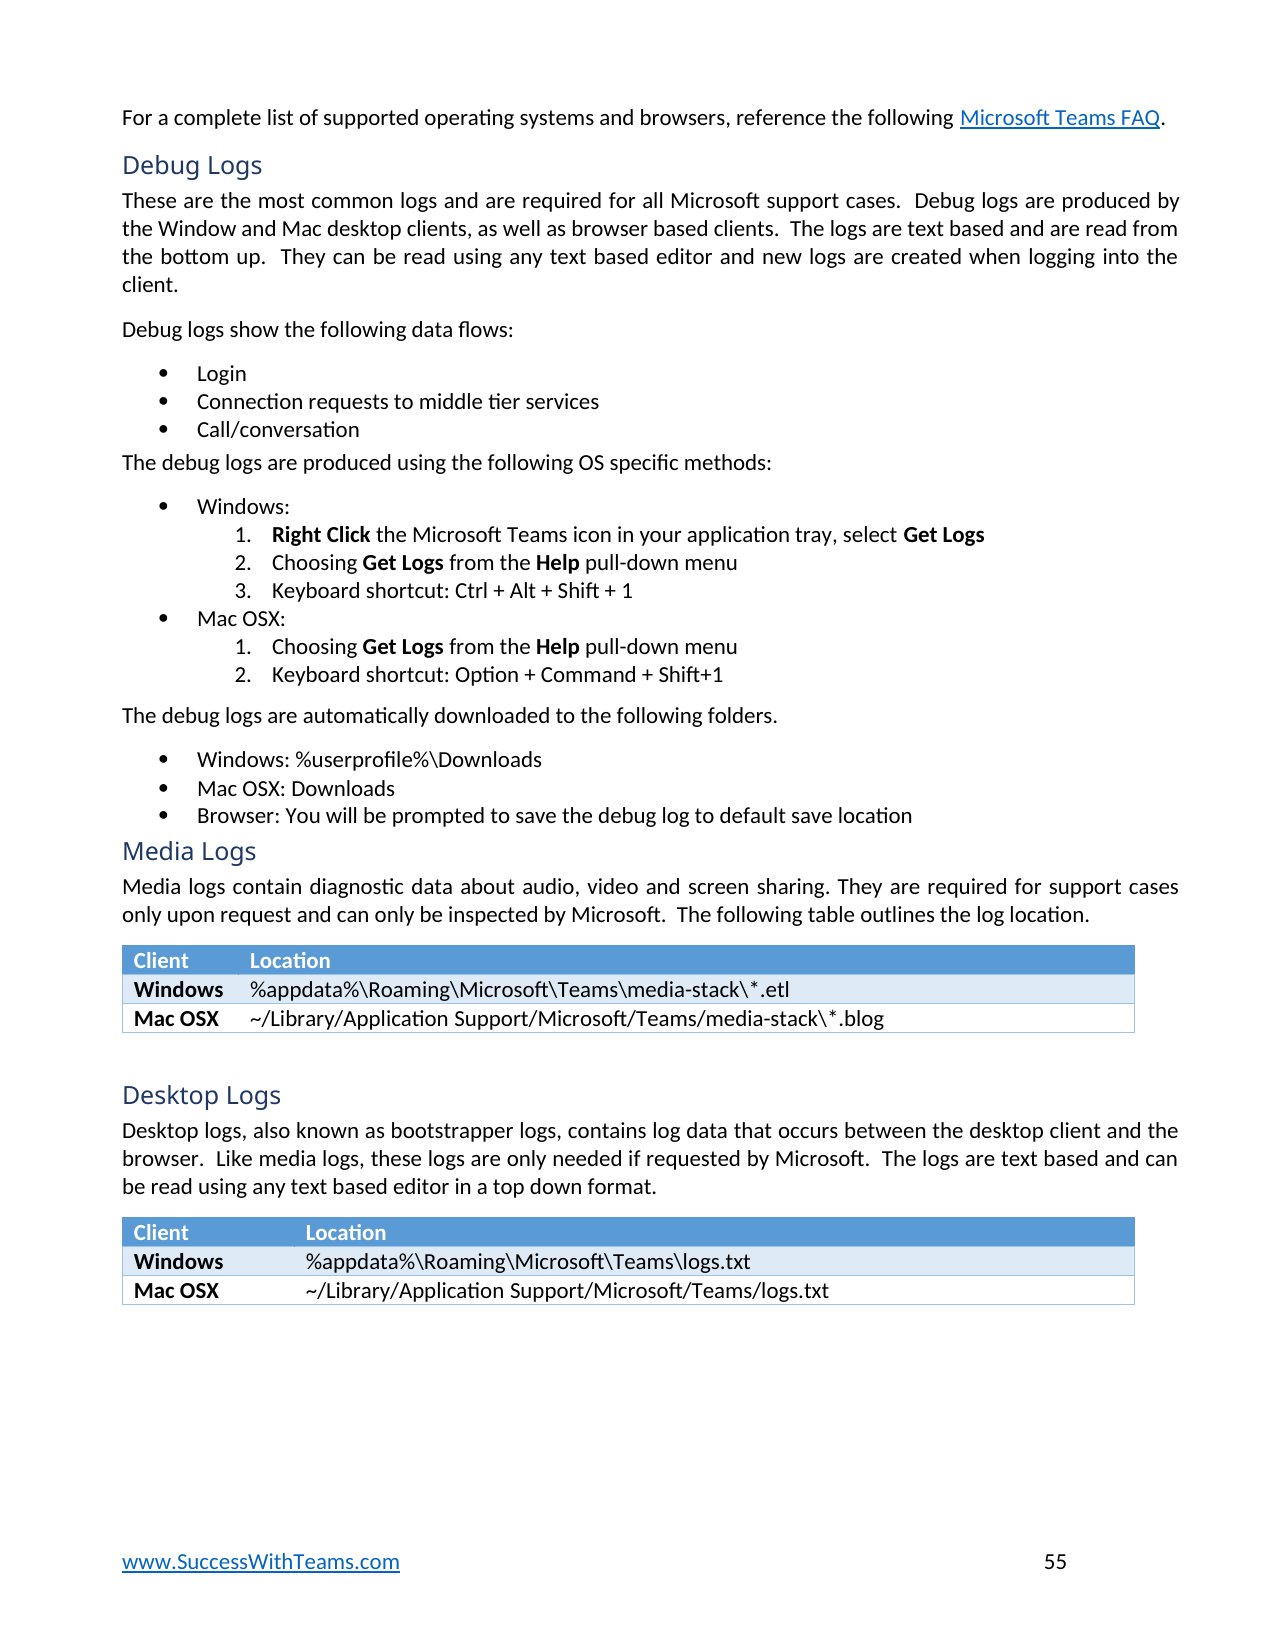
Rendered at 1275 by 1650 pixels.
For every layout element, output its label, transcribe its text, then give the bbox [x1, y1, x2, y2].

list Right Click the Microsoft Teams icon in your application tray, select Get Logs [234, 520, 1181, 548]
list Mac OSX: [159, 604, 1181, 632]
list Connection requests to middle tier services [159, 387, 1181, 415]
table_cell Mac OSX [123, 1276, 294, 1304]
table_cell Mac OSX [123, 1004, 239, 1032]
subtitle Desktop Logs [122, 1078, 1181, 1112]
table_cell Windows [123, 975, 239, 1003]
list Call/conversation [159, 415, 1181, 443]
table_header Location [239, 946, 1134, 974]
list Keyboard shortcut: Ctrl + Alt + Shift + 1 [234, 576, 1181, 604]
subtitle Debug Logs [122, 148, 1181, 182]
list Choosing Get Logs from the Help pull-down menu [234, 548, 1181, 576]
table_cell Windows [123, 1247, 294, 1275]
list Keyboard shortcut: Option + Command + Shift+1 [234, 660, 1181, 688]
subtitle Media Logs [122, 834, 1181, 868]
text Debug logs show the following data flows: [122, 315, 1181, 343]
list Windows: [159, 492, 1181, 520]
table_header Location [295, 1218, 1134, 1246]
list Browser: You will be prompted to save the debug log to default save location [159, 802, 1181, 830]
text The debug logs are automatically downloaded to the following folders. [122, 701, 1181, 729]
table_header Client [123, 946, 238, 974]
list Choosing Get Logs from the Help pull-down menu [234, 632, 1181, 660]
text For a complete list of supported operating systems and browsers, reference the following Microsoft Teams FAQ. [122, 103, 1181, 131]
text These are the most common logs and are required for all Microsoft support cases. Debug logs are produced by the Window and Mac desktop clients, as well as browser based clients. The logs are text based and are read from the bottom up. They can be read using any text based editor and new logs are created when logging into the client. [122, 186, 1181, 298]
text Desktop logs, also known as bootstrapper logs, contains log data that occurs between the desktop client and the browser. Like media logs, these logs are only needed if requested by Microsoft. The logs are text based and can be read using any text based editor in a top down format. [122, 1116, 1181, 1200]
text The debug logs are produced using the following OS specific methods: [122, 448, 1181, 476]
table_cell ~/Library/Application Support/Microsoft/Teams/media-stack\*.blog [239, 1004, 1134, 1032]
list Login [159, 359, 1181, 387]
list Mac OSX: Downloads [159, 774, 1181, 802]
table_header Client [123, 1218, 294, 1246]
list Windows: %userprofile%\Downloads [159, 746, 1181, 774]
table_cell %appdata%\Roaming\Microsoft\Teams\media-stack\*.etl [239, 975, 1134, 1003]
table_cell %appdata%\Roaming\Microsoft\Teams\logs.txt [294, 1247, 1134, 1275]
text Media logs contain diagnostic data about audio, video and screen sharing. They are required for support cases only upon request and can only be inspected by Microsoft. The following table outlines the log location. [122, 872, 1181, 928]
table_cell ~/Library/Application Support/Microsoft/Teams/logs.txt [294, 1276, 1134, 1304]
